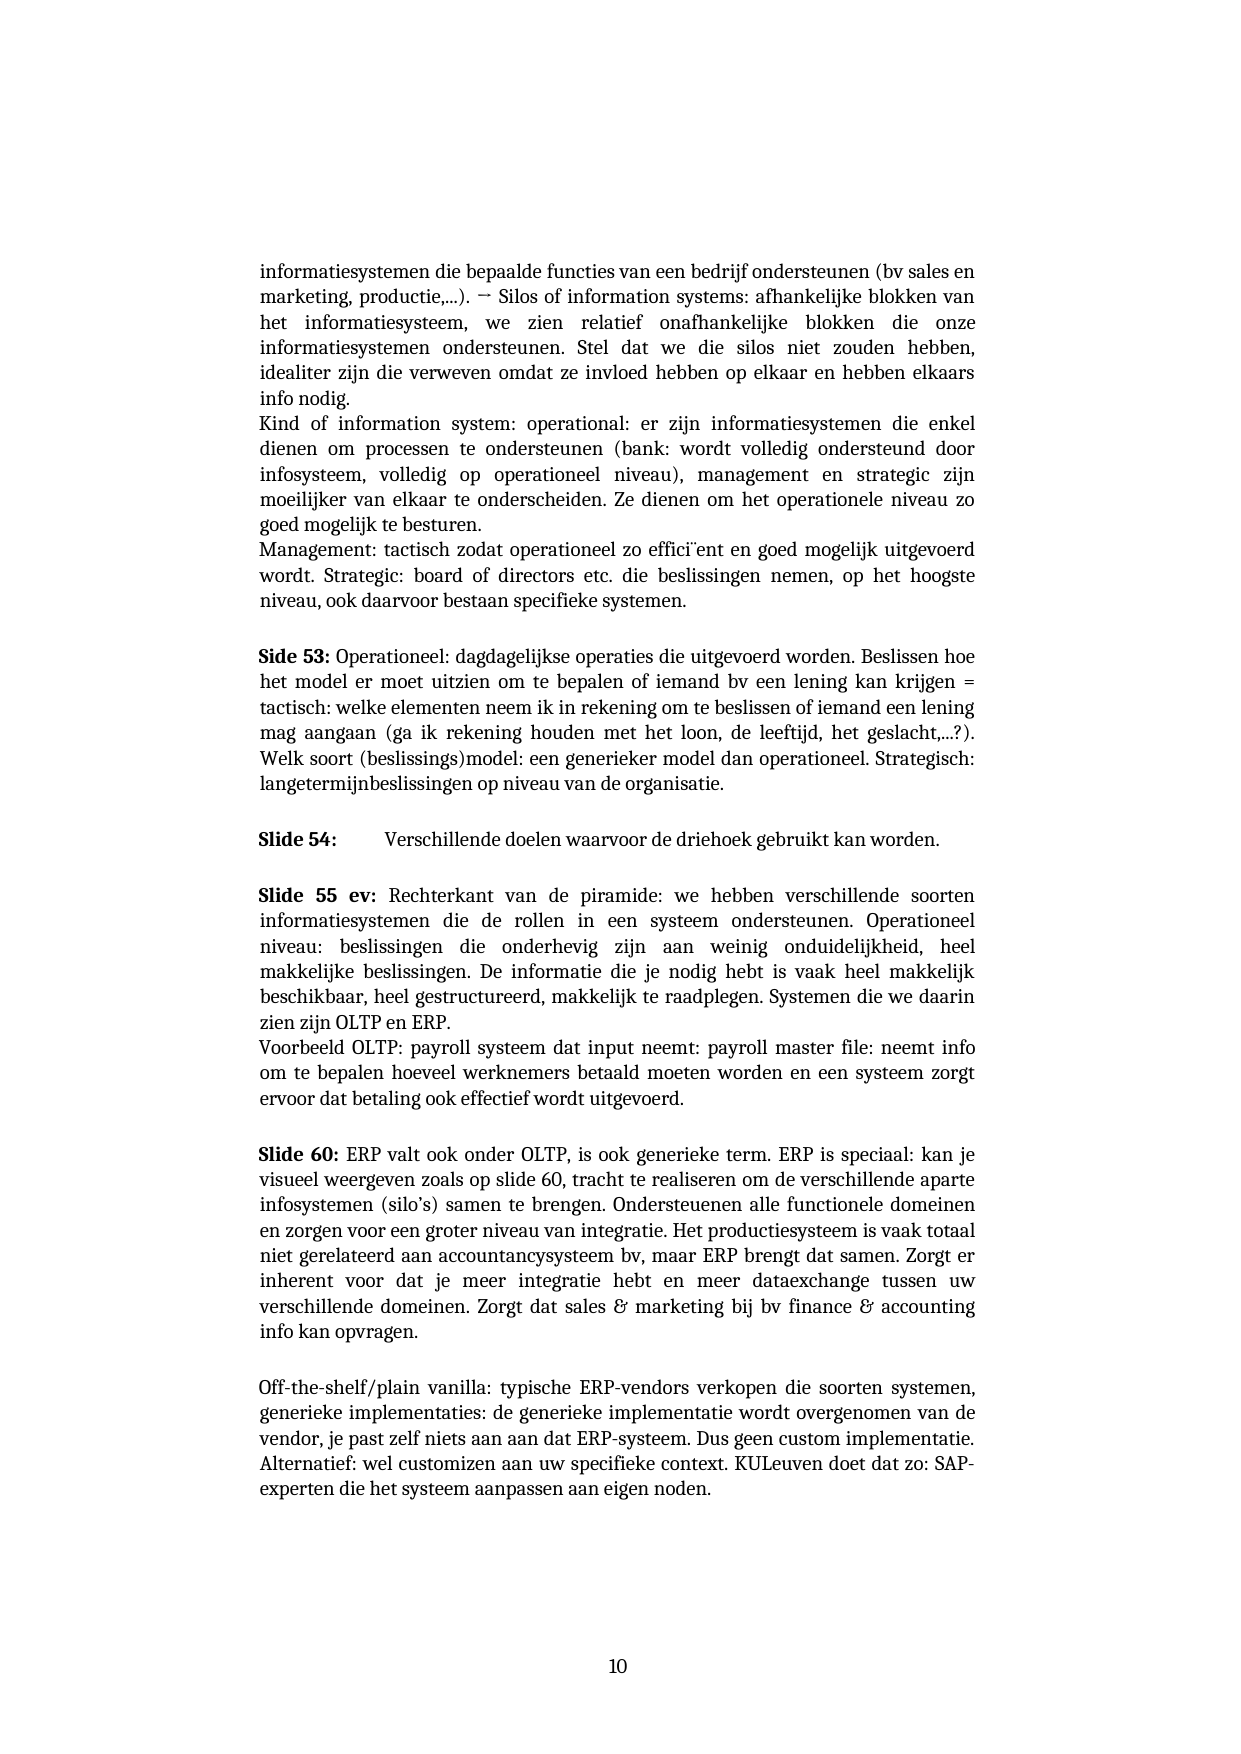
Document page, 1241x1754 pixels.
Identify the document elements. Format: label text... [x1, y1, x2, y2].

text Slide 54: Verschillende doelen waarvoor de driehoek gebruikt kan worden. [258, 828, 1017, 852]
text Side 53: Operationeel: dagdagelijkse operaties die uitgevoerd worden. Beslissen hoe het model er moet uitzien om te bepalen of iemand bv een lening kan krijgen = tactisch: welke elementen neem ik in rekening om te beslissen of iemand een lening mag aangaan (ga ik rekening houden met het loon, de leeftijd, het geslacht,...?). Welk soort (beslissings)model: een generieker model dan operationeel. Strategisch: langetermijnbeslissingen op niveau van de organisatie. [258, 645, 976, 795]
text Slide 60: ERP valt ook onder OLTP, is ook generieke term. ERP is speciaal: kan je visueel weergeven zoals op slide 60, tracht te realiseren om de verschillende aparte infosystemen (silo’s) samen te brengen. Ondersteuenen alle functionele domeinen en zorgen voor een groter niveau van integratie. Het productiesysteem is vaak totaal niet gerelateerd aan accountancysysteem bv, maar ERP brengt dat samen. Zorgt er inherent voor dat je meer integratie hebt en meer dataexchange tussen uw verschillende domeinen. Zorgt dat sales & marketing bij bv finance & accounting info kan opvragen. [258, 1142, 976, 1343]
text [258, 260, 976, 410]
text Slide 55 ev: Rechterkant van de piramide: we hebben verschillende soorten informatiesystemen die de rollen in een systeem ondersteunen. Operationeel niveau: beslissingen die onderhevig zijn aan weinig onduidelijkheid, heel makkelijke beslissingen. De informatie die je nodig hebt is vaak heel makkelijk beschikbaar, heel gestructureerd, makkelijk te raadplegen. Systemen die we daarin zien zijn OLTP en ERP. [258, 884, 976, 1034]
text Management: tactisch zodat operationeel zo effici¨ent en goed mogelijk uitgevoerd wordt. Strategic: board of directors etc. die beslissingen nemen, op het hoogste niveau, ook daarvoor bestaan specifieke systemen. [258, 538, 976, 613]
text Voorbeeld OLTP: payroll systeem dat input neemt: payroll master file: neemt info om te bepalen hoeveel werknemers betaald moeten worden en een systeem zorgt ervoor dat betaling ook effectief wordt uitgevoerd. [258, 1036, 976, 1110]
text Off-the-shelf/plain vanilla: typische ERP-vendors verkopen die soorten systemen, generieke implementaties: de generieke implementatie wordt overgenomen van de vendor, je past zelf niets aan aan dat ERP-systeem. Dus geen custom implementatie. Alternatief: wel customizen aan uw specifieke context. KULeuven doet dat zo: SAP-experten die het systeem aanpassen aan eigen noden. [258, 1376, 976, 1501]
text Kind of information system: operational: er zijn informatiesystemen die enkel dienen om processen te ondersteunen (bank: wordt volledig ondersteund door infosysteem, volledig op operationeel niveau), management en strategic zijn moeilijker van elkaar te onderscheiden. Ze dienen om het operationele niveau zo goed mogelijk te besturen. [258, 412, 976, 537]
